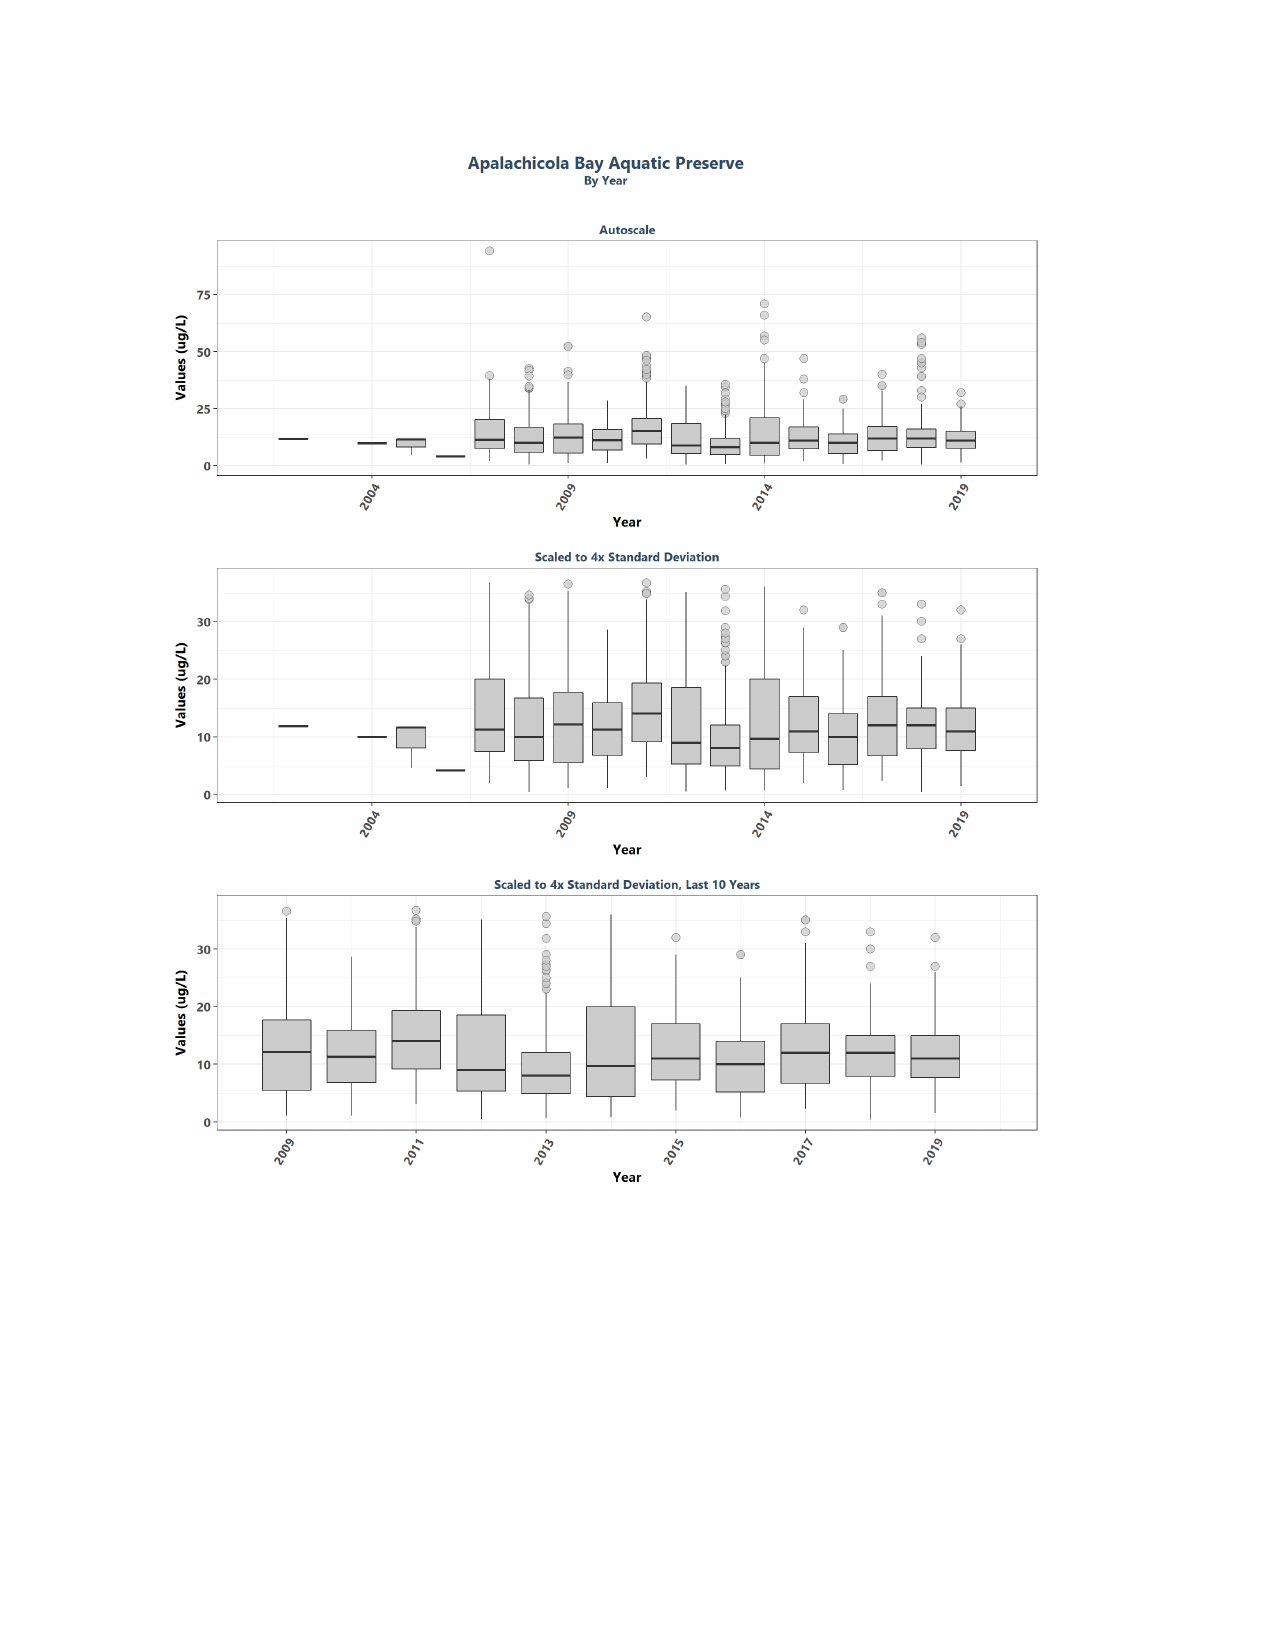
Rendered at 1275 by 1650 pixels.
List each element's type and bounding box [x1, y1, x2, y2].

picture [168, 150, 1044, 1200]
